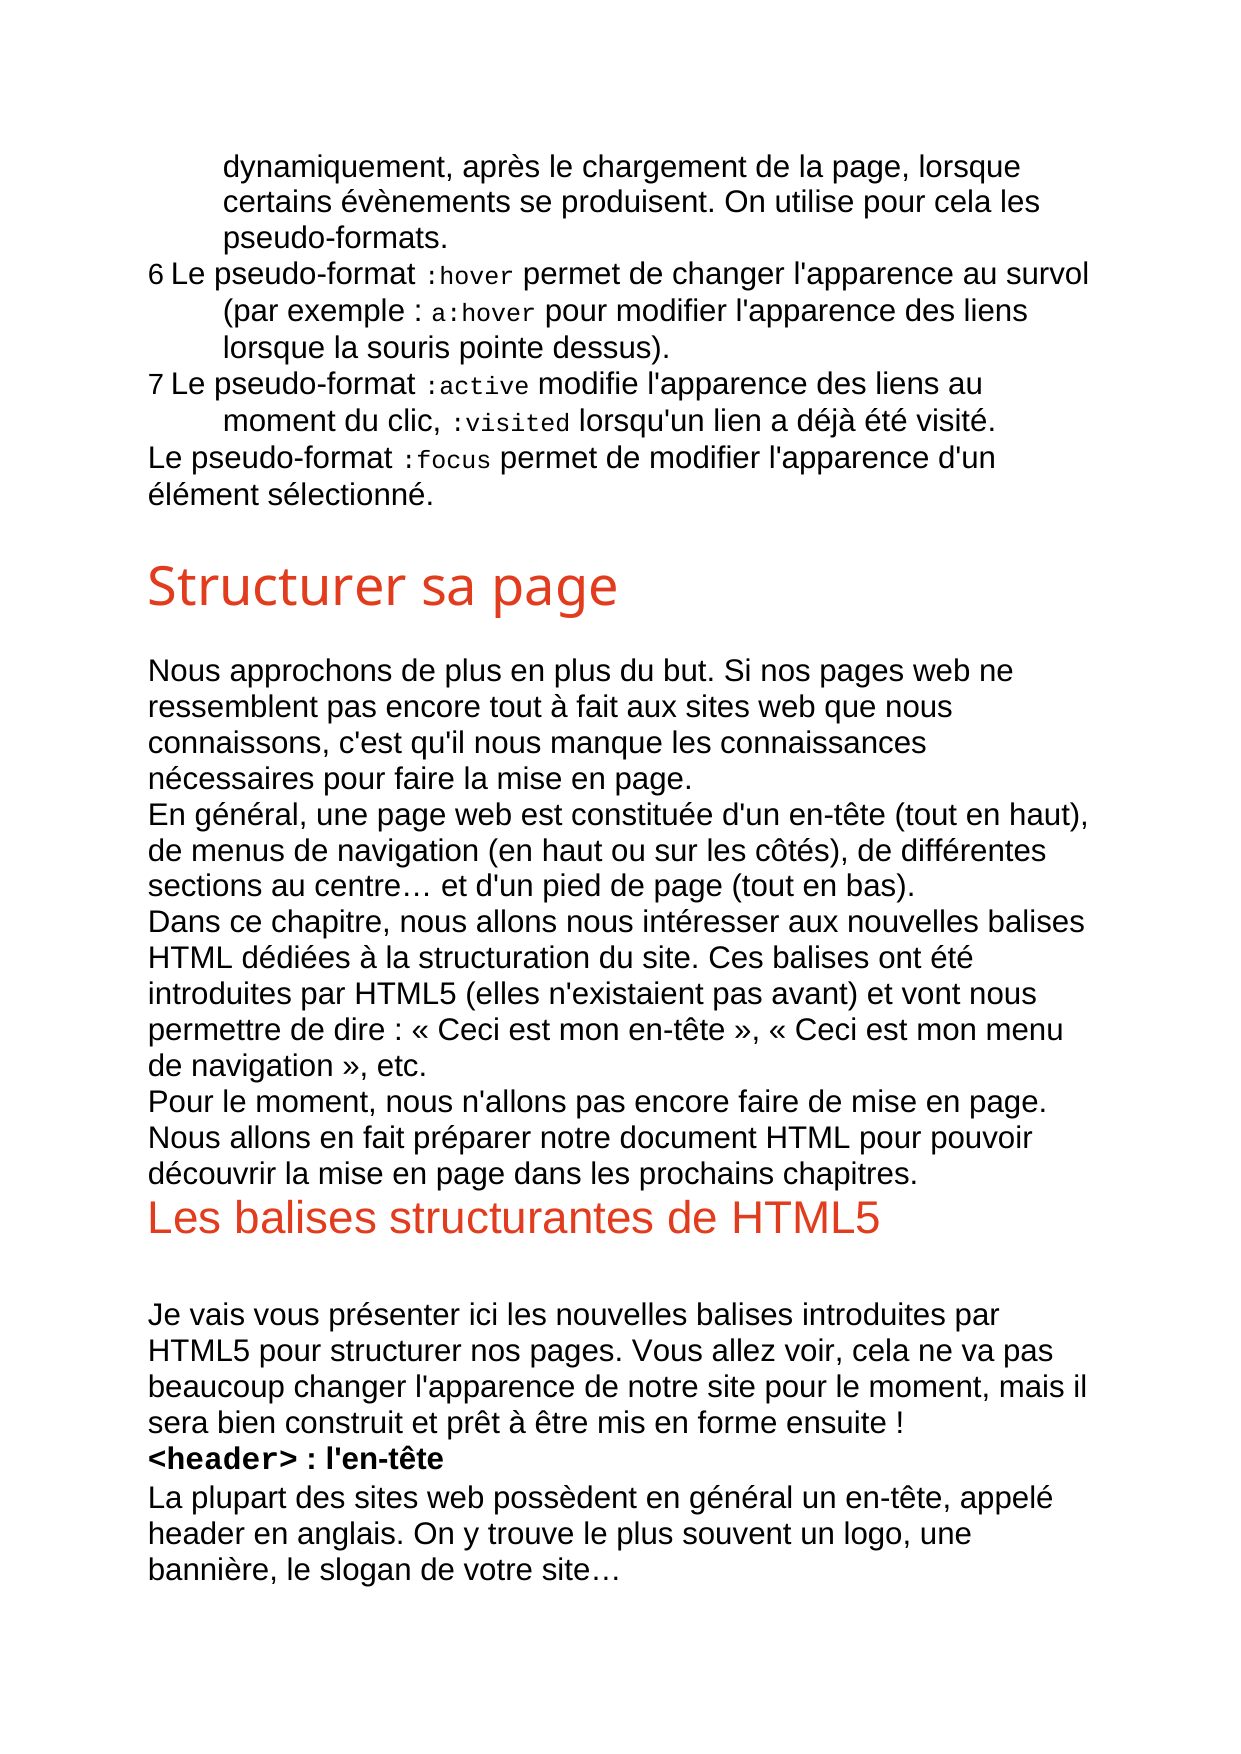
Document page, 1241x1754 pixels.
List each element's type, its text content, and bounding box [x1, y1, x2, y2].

text Les balises structurantes de HTML5 [148, 1191, 1093, 1244]
text La plupart des sites web possèdent en général un en-tête, appelé header en anglais. On y trouve le plus souvent un logo, une bannière, le slogan de votre site… [148, 1479, 1093, 1587]
list Le pseudo-format :active modifie l'apparence des liens au moment du clic, :visited lorsqu'un lien a déjà été visité. [148, 365, 1093, 439]
text En général, une page web est constituée d'un en-tête (tout en haut), de menus de navigation (en haut ou sur les côtés), de différentes sections au centre… et d'un pied de page (tout en bas). [148, 796, 1093, 903]
text <header> : l'en-tête [148, 1440, 1093, 1479]
text Structurer sa page [148, 548, 1093, 621]
text Je vais vous présenter ici les nouvelles balises introduites par HTML5 pour structurer nos pages. Vous allez voir, cela ne va pas beaucoup changer l'apparence de notre site pour le moment, mais il sera bien construit et prêt à être mis en forme ensuite ! [148, 1296, 1093, 1440]
list Le pseudo-format :hover permet de changer l'apparence au survol (par exemple : a:hover pour modifier l'apparence des liens lorsque la souris pointe dessus). [148, 255, 1093, 365]
text Le pseudo-format :focus permet de modifier l'apparence d'un élément sélectionné. [148, 439, 1093, 512]
text Nous approchons de plus en plus du but. Si nos pages web ne ressemblent pas encore tout à fait aux sites web que nous connaissons, c'est qu'il nous manque les connaissances nécessaires pour faire la mise en page. [148, 652, 1093, 796]
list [148, 148, 1093, 255]
text Dans ce chapitre, nous allons nous intéresser aux nouvelles balises HTML dédiées à la structuration du site. Ces balises ont été introduites par HTML5 (elles n'existaient pas avant) et vont nous permettre de dire : « Ceci est mon en-tête », « Ceci est mon menu de navigation », etc. [148, 903, 1093, 1083]
text Pour le moment, nous n'allons pas encore faire de mise en page. Nous allons en fait préparer notre document HTML pour pouvoir découvrir la mise en page dans les prochains chapitres. [148, 1083, 1093, 1191]
